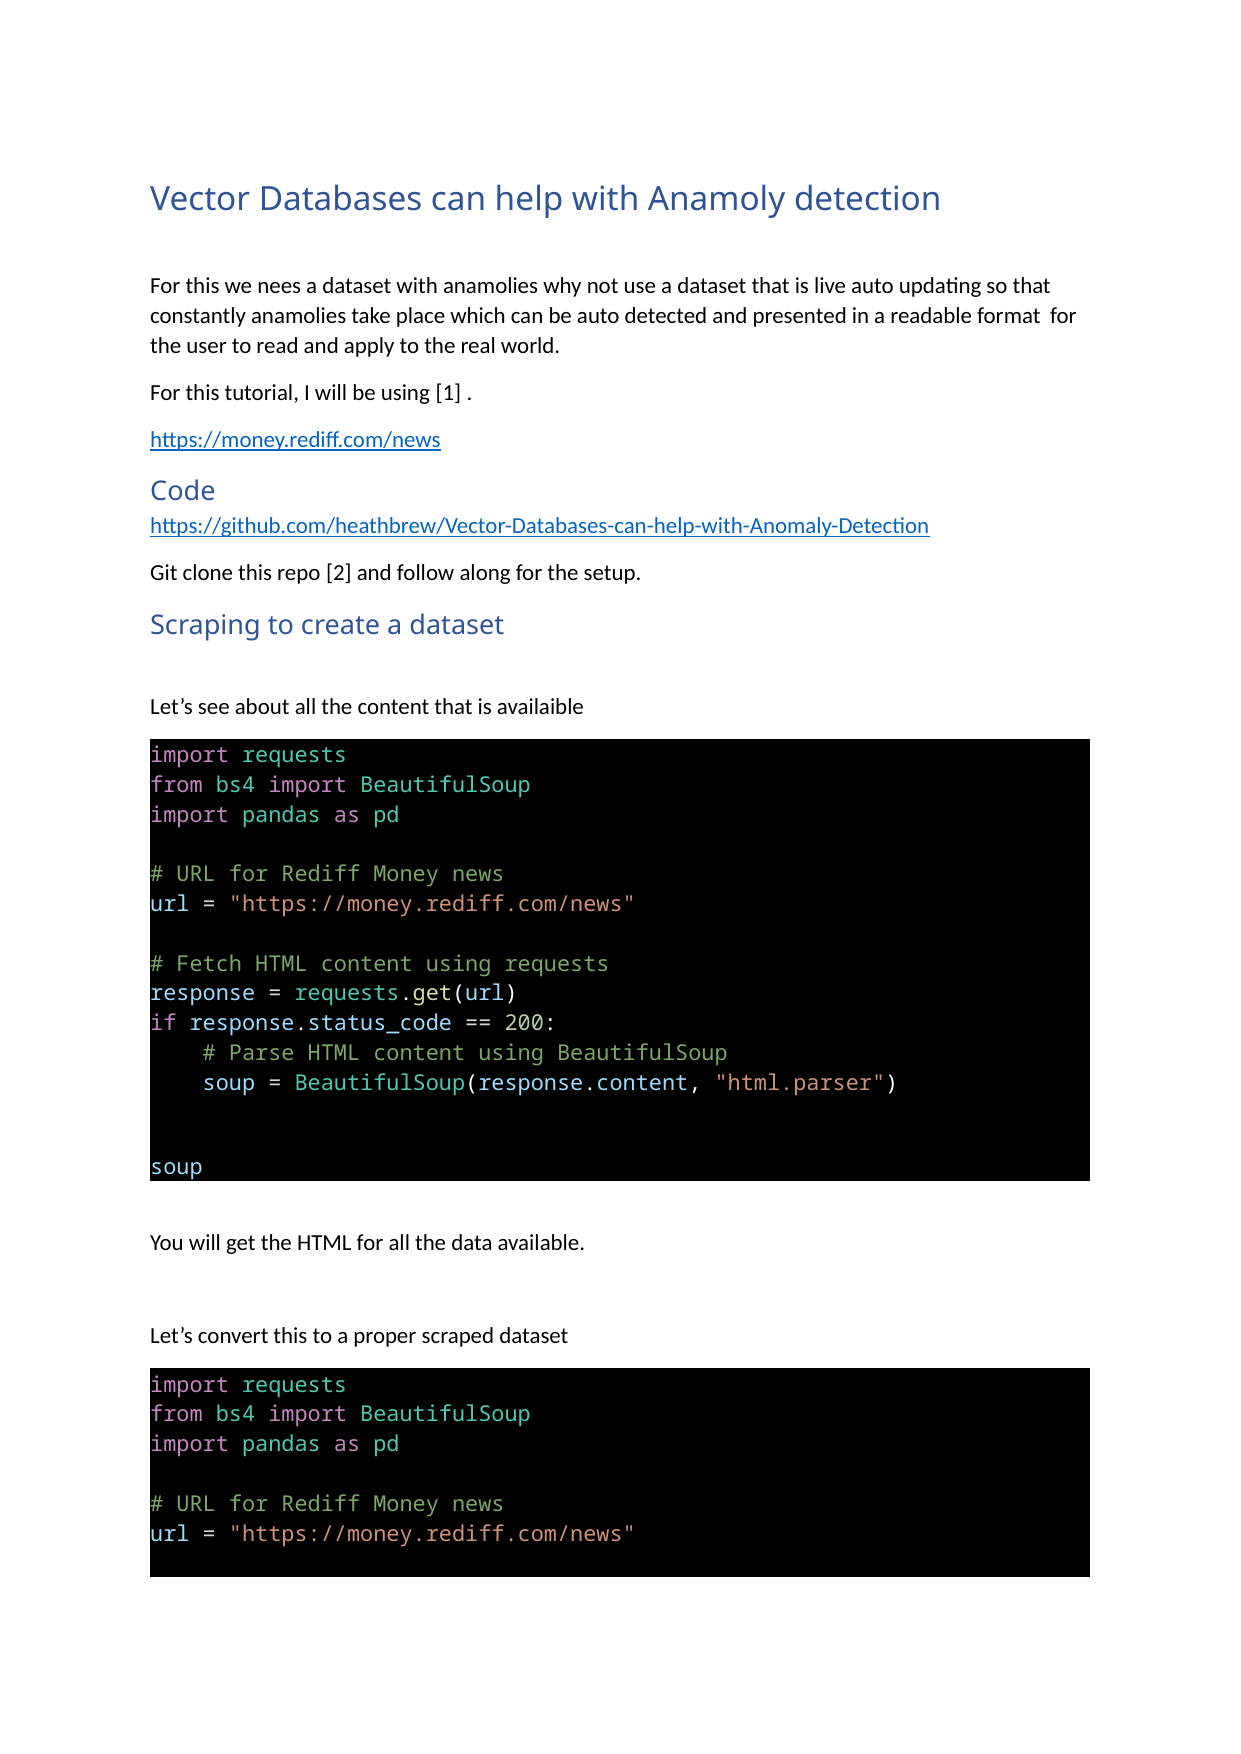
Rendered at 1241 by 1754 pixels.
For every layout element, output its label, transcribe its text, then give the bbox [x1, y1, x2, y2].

text Let’s see about all the content that is availaible [150, 692, 1090, 720]
text from bs4 import BeautifulSoup [150, 769, 1090, 798]
subtitle Scraping to create a dataset [150, 605, 1090, 642]
text url = "https://money.rediff.com/news" [150, 888, 1090, 918]
text Let’s convert this to a proper scraped dataset [150, 1322, 1090, 1350]
text For this tutorial, I will be using [1] . [150, 378, 1090, 406]
text soup [150, 1151, 1090, 1181]
text import requests [150, 1368, 1090, 1398]
text if response.status_code == 200: [150, 1007, 1090, 1037]
text response = requests.get(url) [150, 977, 1090, 1007]
subtitle Code [150, 472, 1090, 509]
text from bs4 import BeautifulSoup [150, 1398, 1090, 1428]
text import pandas as pd [150, 1428, 1090, 1458]
text https://money.rediff.com/news [150, 425, 1090, 453]
text import requests [150, 739, 1090, 769]
text url = "https://money.rediff.com/news" [150, 1517, 1090, 1547]
text Git clone this repo [2] and follow along for the setup. [150, 558, 1090, 587]
text # Parse HTML content using BeautifulSoup [150, 1037, 1090, 1067]
text soup = BeautifulSoup(response.content, "html.parser") [150, 1067, 1090, 1096]
text You will get the HTML for all the data available. [150, 1228, 1090, 1256]
text https://github.com/heathbrew/Vector-Databases-can-help-with-Anomaly-Detection [150, 512, 1090, 540]
text # URL for Rediff Money news [150, 1488, 1090, 1517]
text # Fetch HTML content using requests [150, 947, 1090, 977]
text import pandas as pd [150, 798, 1090, 828]
text For this we nees a dataset with anamolies why not use a dataset that is live auto updating so that constantly anamolies take place which can be auto detected and presented in a readable format for the user to read and apply to the real world. [150, 271, 1090, 359]
text # URL for Rediff Money news [150, 858, 1090, 888]
subtitle Vector Databases can help with Anamoly detection [150, 175, 1090, 220]
